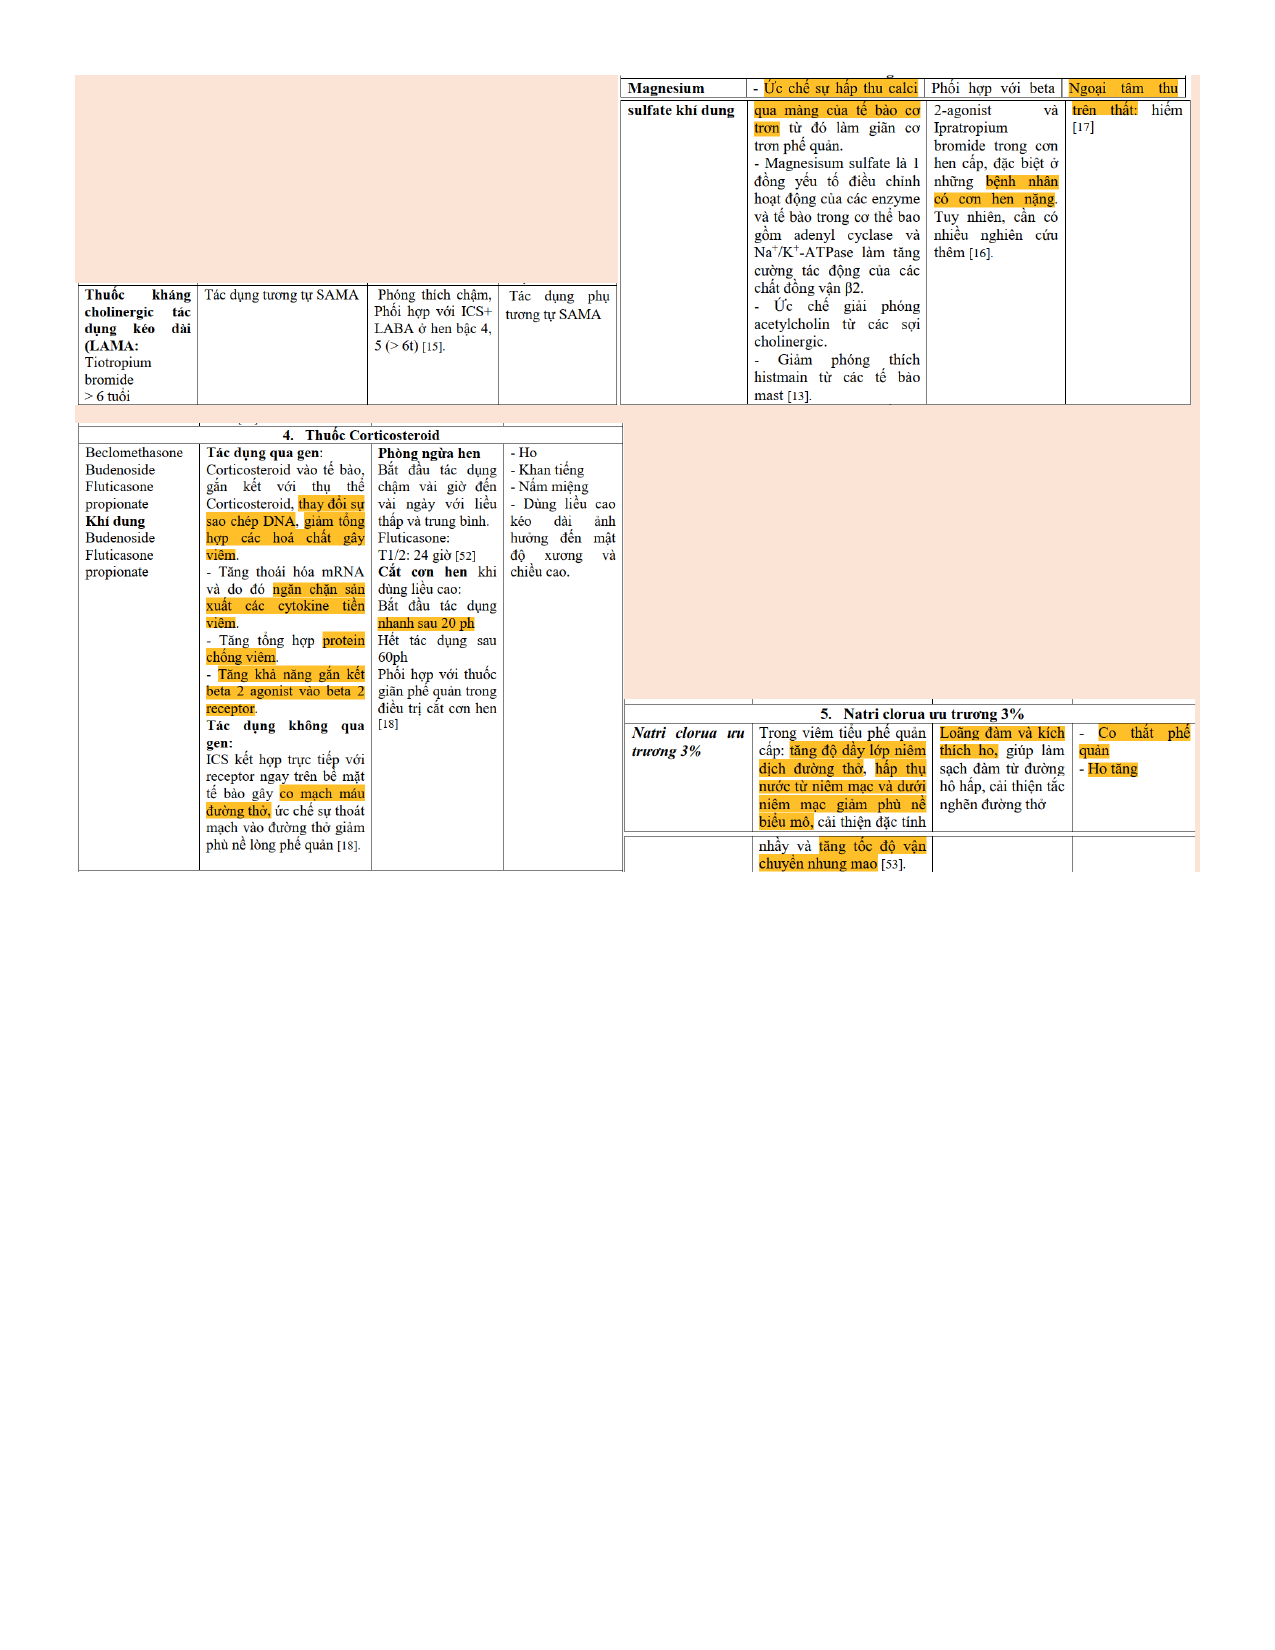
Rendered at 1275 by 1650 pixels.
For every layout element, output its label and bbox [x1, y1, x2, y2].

picture [75, 75, 1192, 405]
picture [75, 423, 1196, 872]
